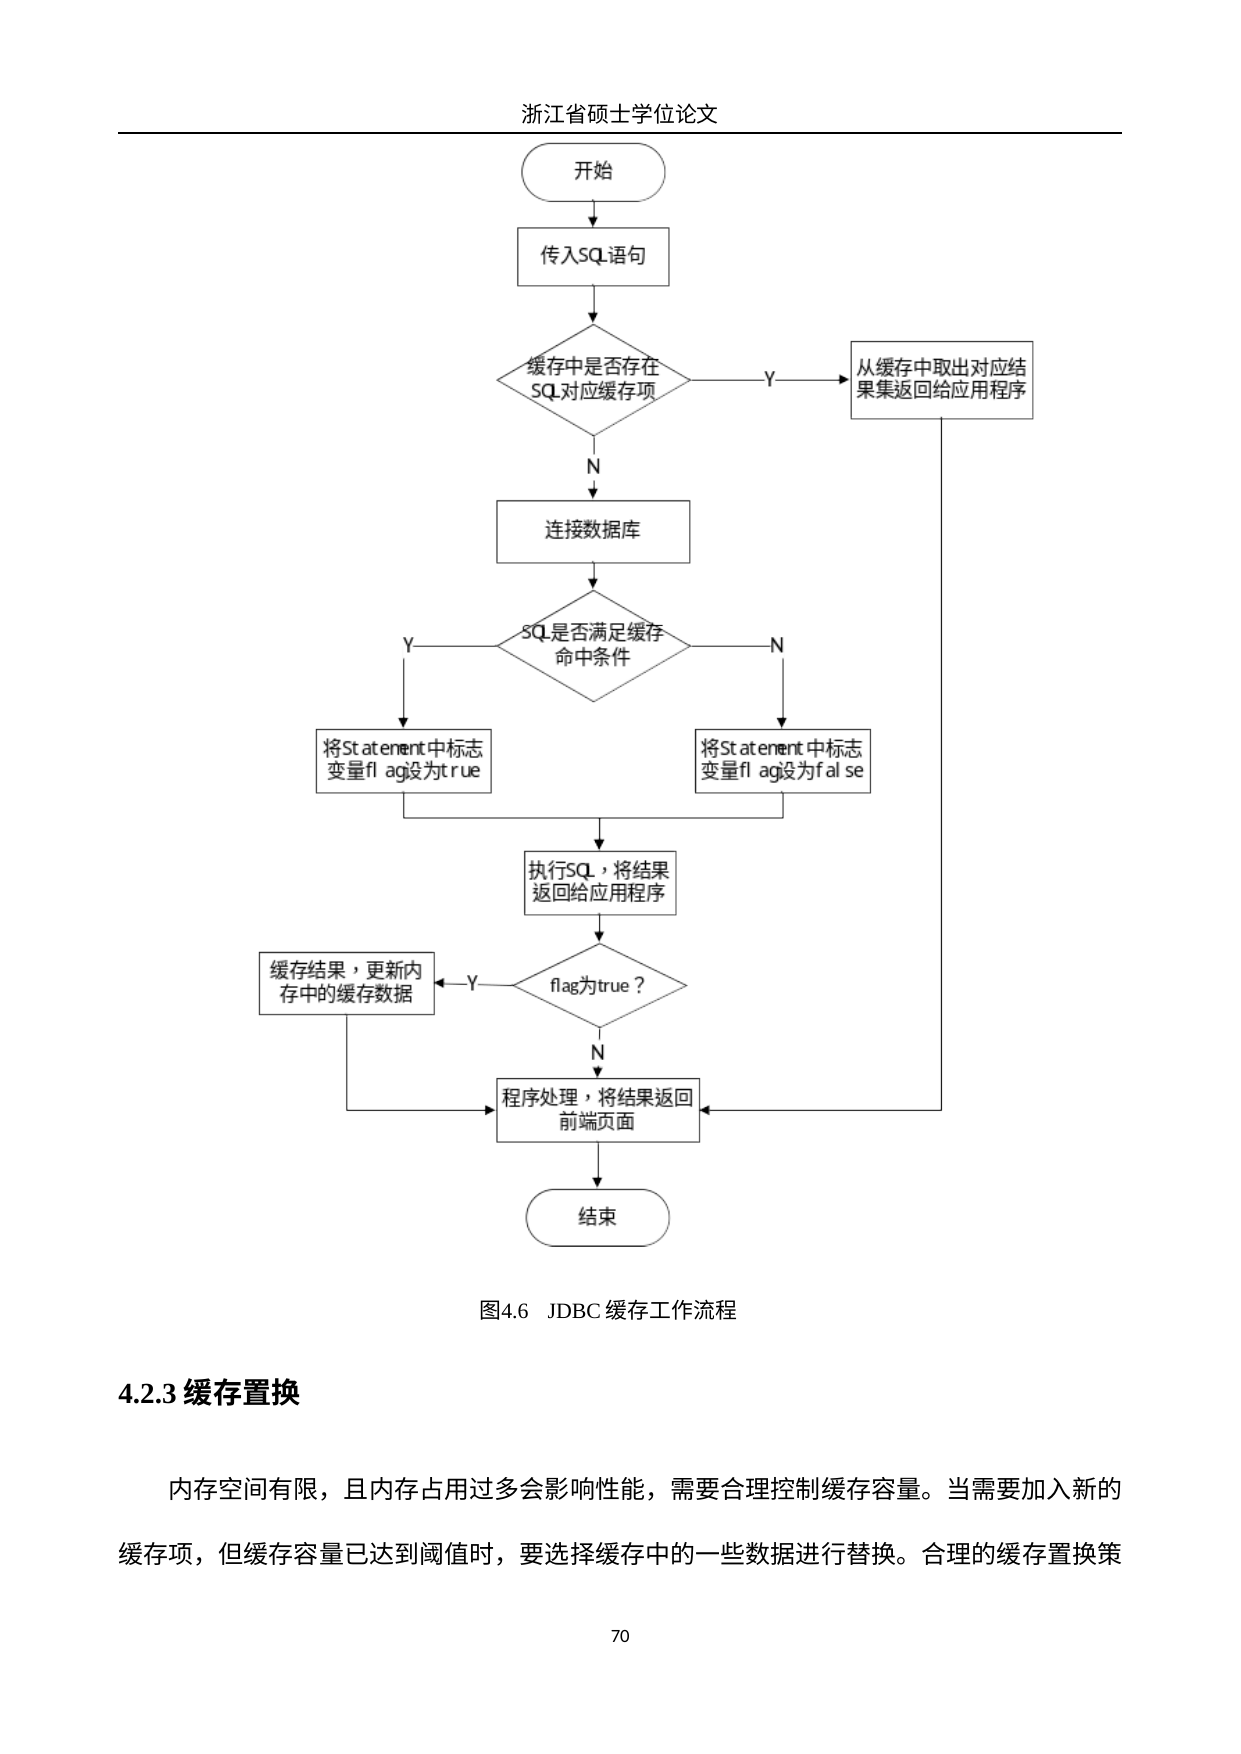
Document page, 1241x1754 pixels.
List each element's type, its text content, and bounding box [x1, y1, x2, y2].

list JDBC缓存工作流程 [118, 1293, 1122, 1325]
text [118, 1455, 1122, 1585]
subtitle 4.2.3 缓存置换 [118, 1358, 1122, 1423]
